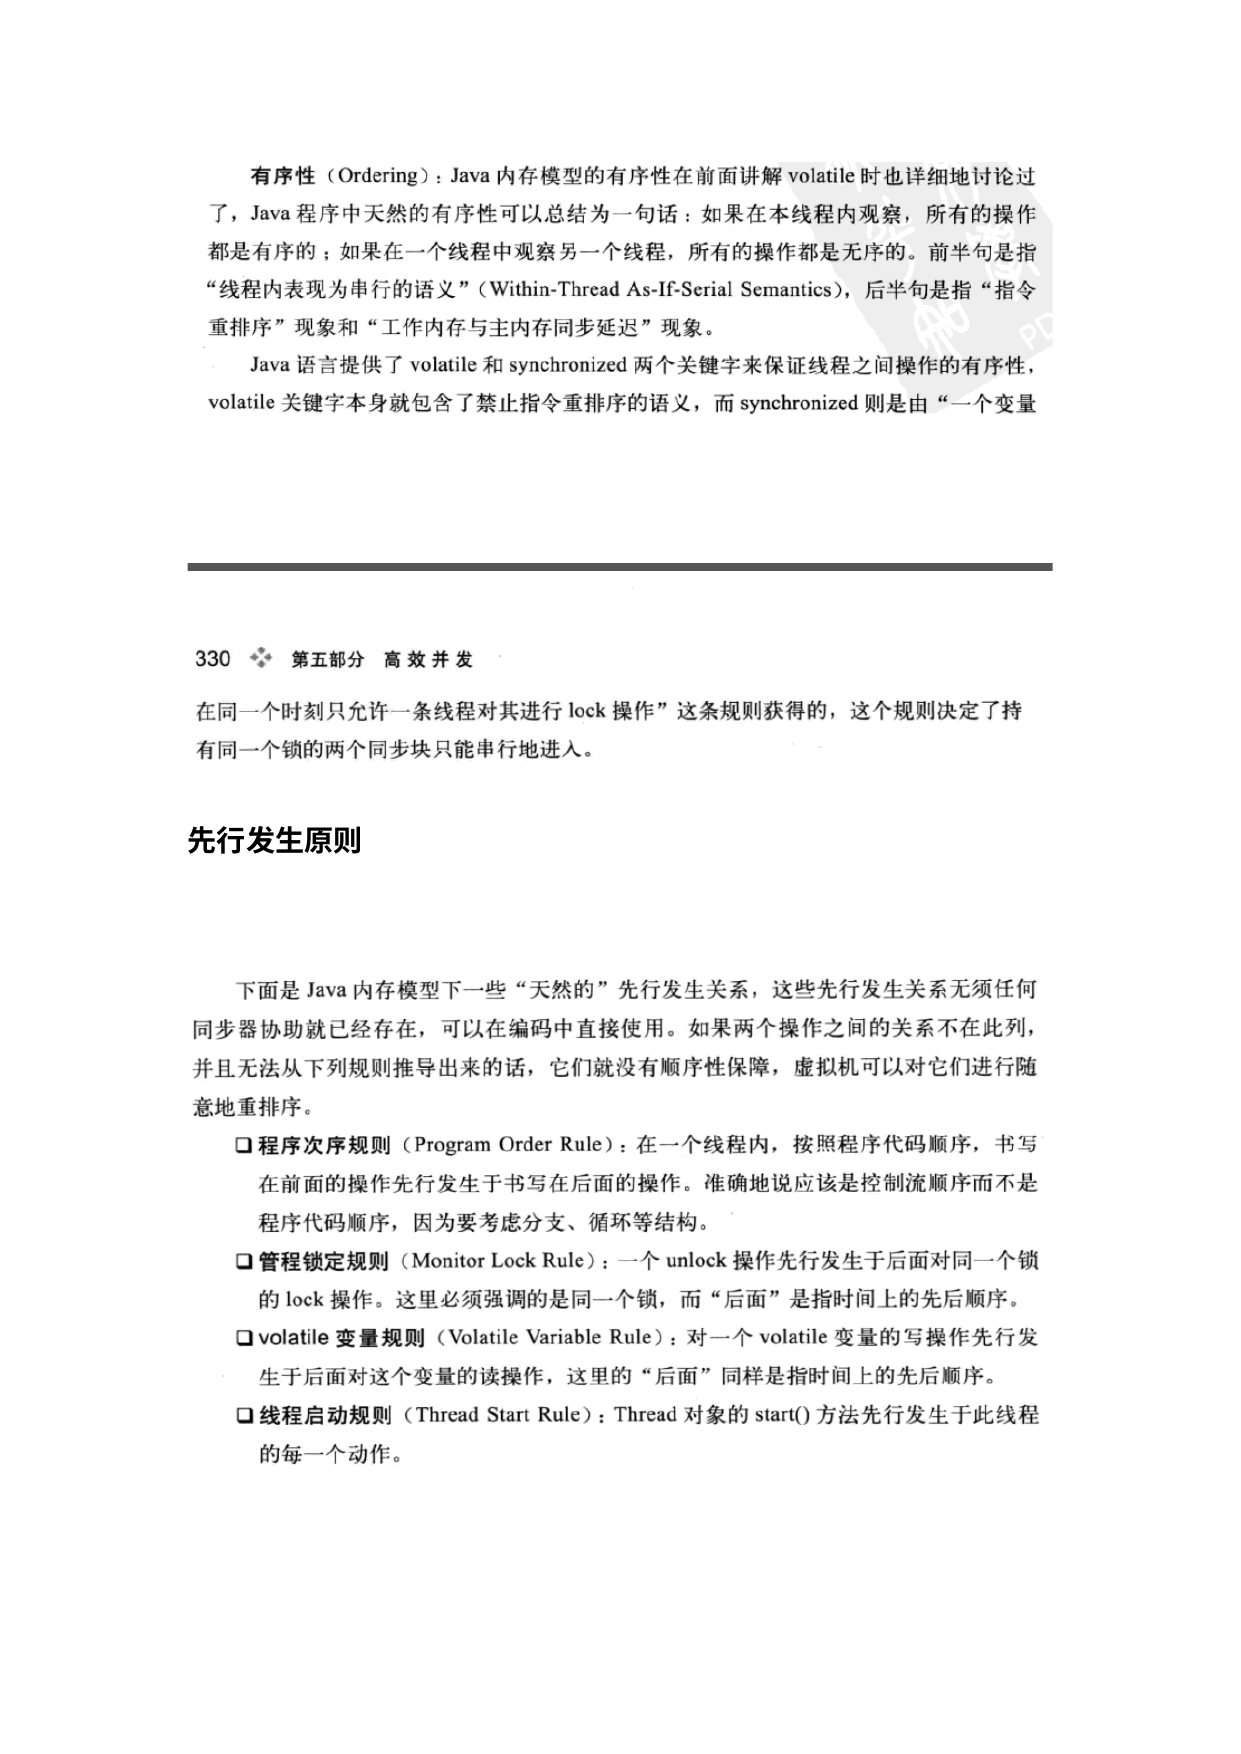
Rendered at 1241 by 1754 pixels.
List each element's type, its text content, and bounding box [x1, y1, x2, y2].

picture [187, 972, 1053, 1466]
subtitle 先行发生原则 [187, 807, 1053, 872]
picture [187, 162, 1053, 764]
